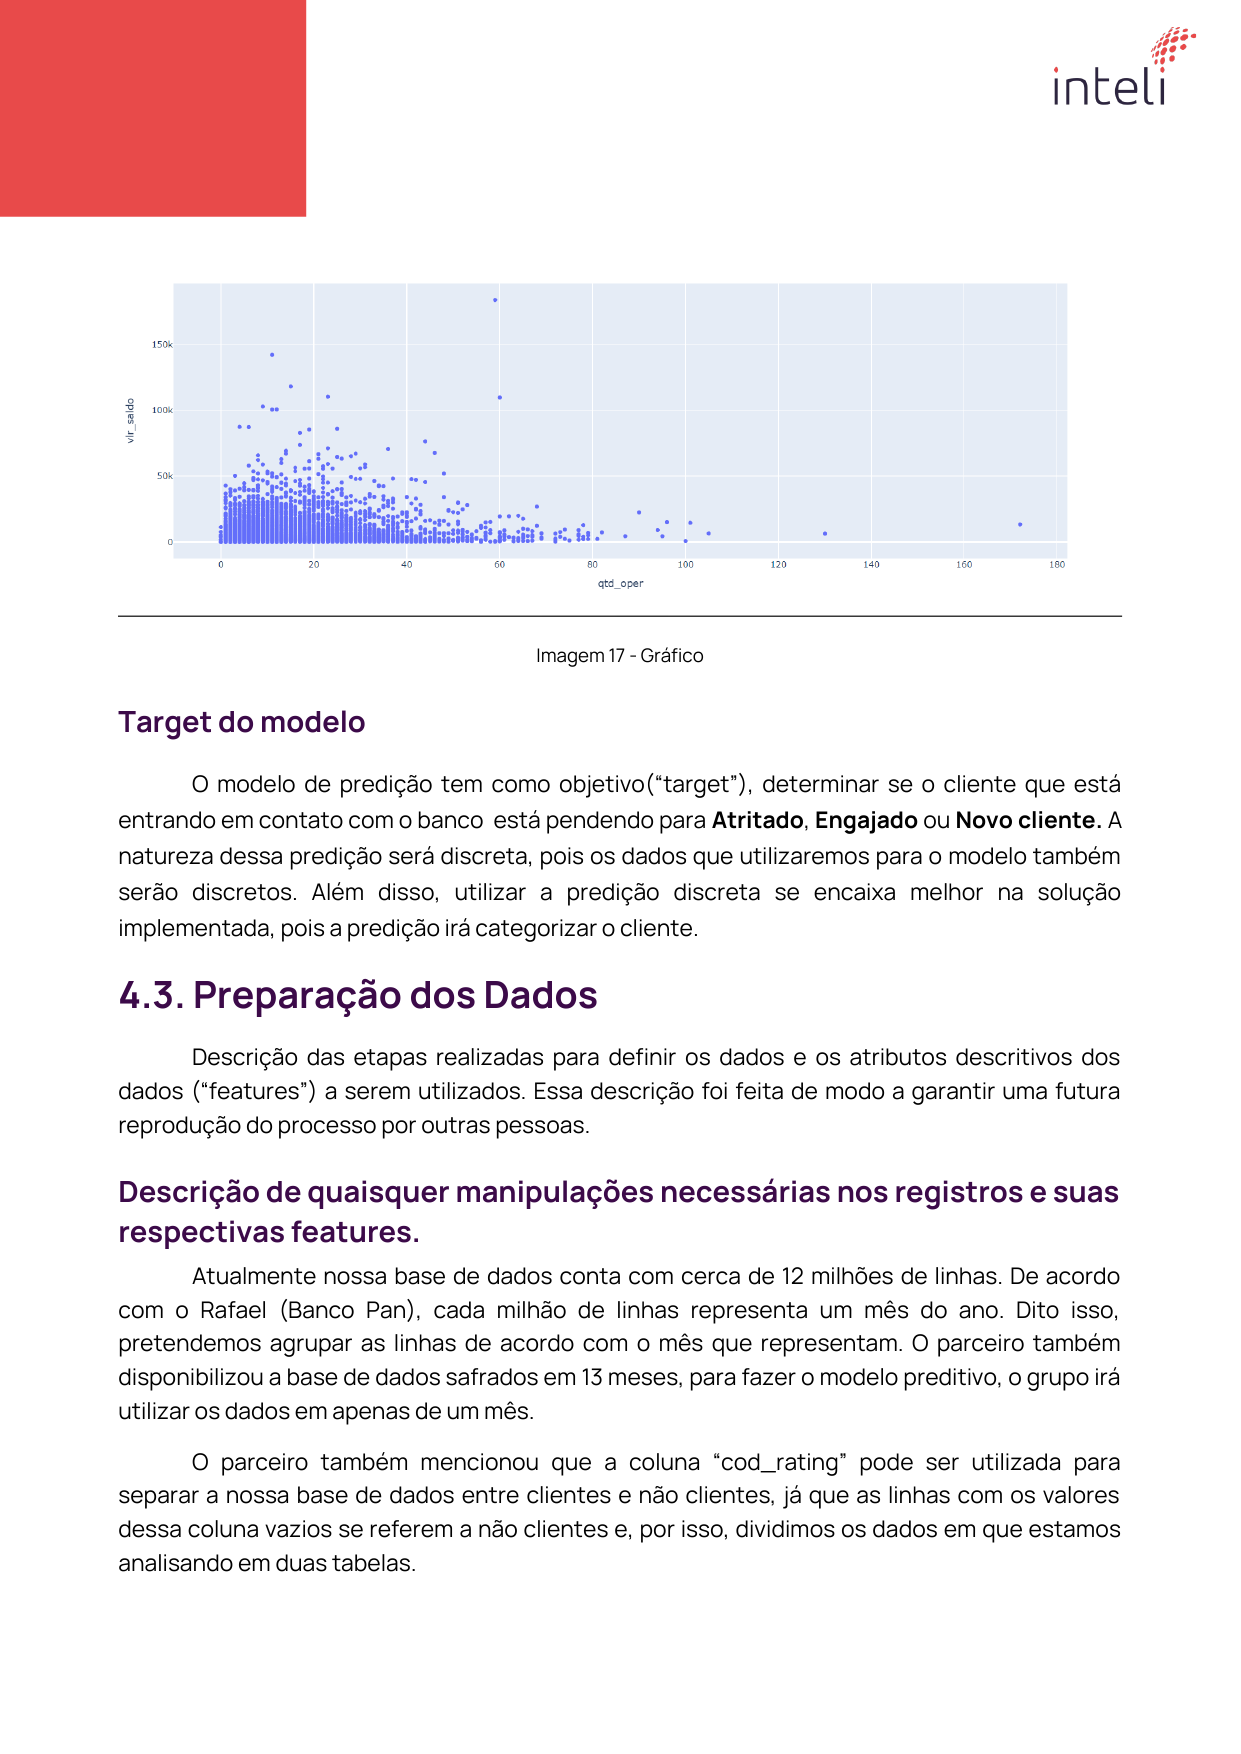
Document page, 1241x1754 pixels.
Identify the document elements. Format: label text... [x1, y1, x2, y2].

subtitle 4.3. Preparação dos Dados [118, 969, 1122, 1020]
picture [0, 0, 307, 217]
picture [118, 242, 1123, 617]
text O parceiro também mencionou que a coluna “cod_rating” pode ser utilizada para separar a nossa base de dados entre clientes e não clientes, já que as linhas com os valores dessa coluna vazios se referem a não clientes e, por isso, dividimos os dados em que estamos analisando em duas tabelas. [118, 1446, 1122, 1578]
subtitle Target do modelo [118, 701, 1122, 741]
text Descrição das etapas realizadas para definir os dados e os atributos descritivos dos dados (“features”) a serem utilizados. Essa descrição foi feita de modo a garantir uma futura reprodução do processo por outras pessoas. [118, 1041, 1122, 1140]
picture [1054, 27, 1197, 105]
text Imagem 17 - Gráfico [118, 643, 1122, 668]
text Atualmente nossa base de dados conta com cerca de 12 milhões de linhas. De acordo com o Rafael (Banco Pan), cada milhão de linhas representa um mês do ano. Dito isso, pretendemos agrupar as linhas de acordo com o mês que representam. O parceiro também disponibilizou a base de dados safrados em 13 meses, para fazer o modelo preditivo, o grupo irá utilizar os dados em apenas de um mês. [118, 1260, 1122, 1426]
subtitle Descrição de quaisquer manipulações necessárias nos registros e suas respectivas features. [118, 1172, 1122, 1251]
text O modelo de predição tem como objetivo(“target”), determinar se o cliente que está entrando em contato com o banco está pendendo para Atritado, Engajado ou Novo cliente. A natureza dessa predição será discreta, pois os dados que utilizaremos para o modelo também serão discretos. Além disso, utilizar a predição discreta se encaixa melhor na solução implementada, pois a predição irá categorizar o cliente. [118, 768, 1122, 943]
